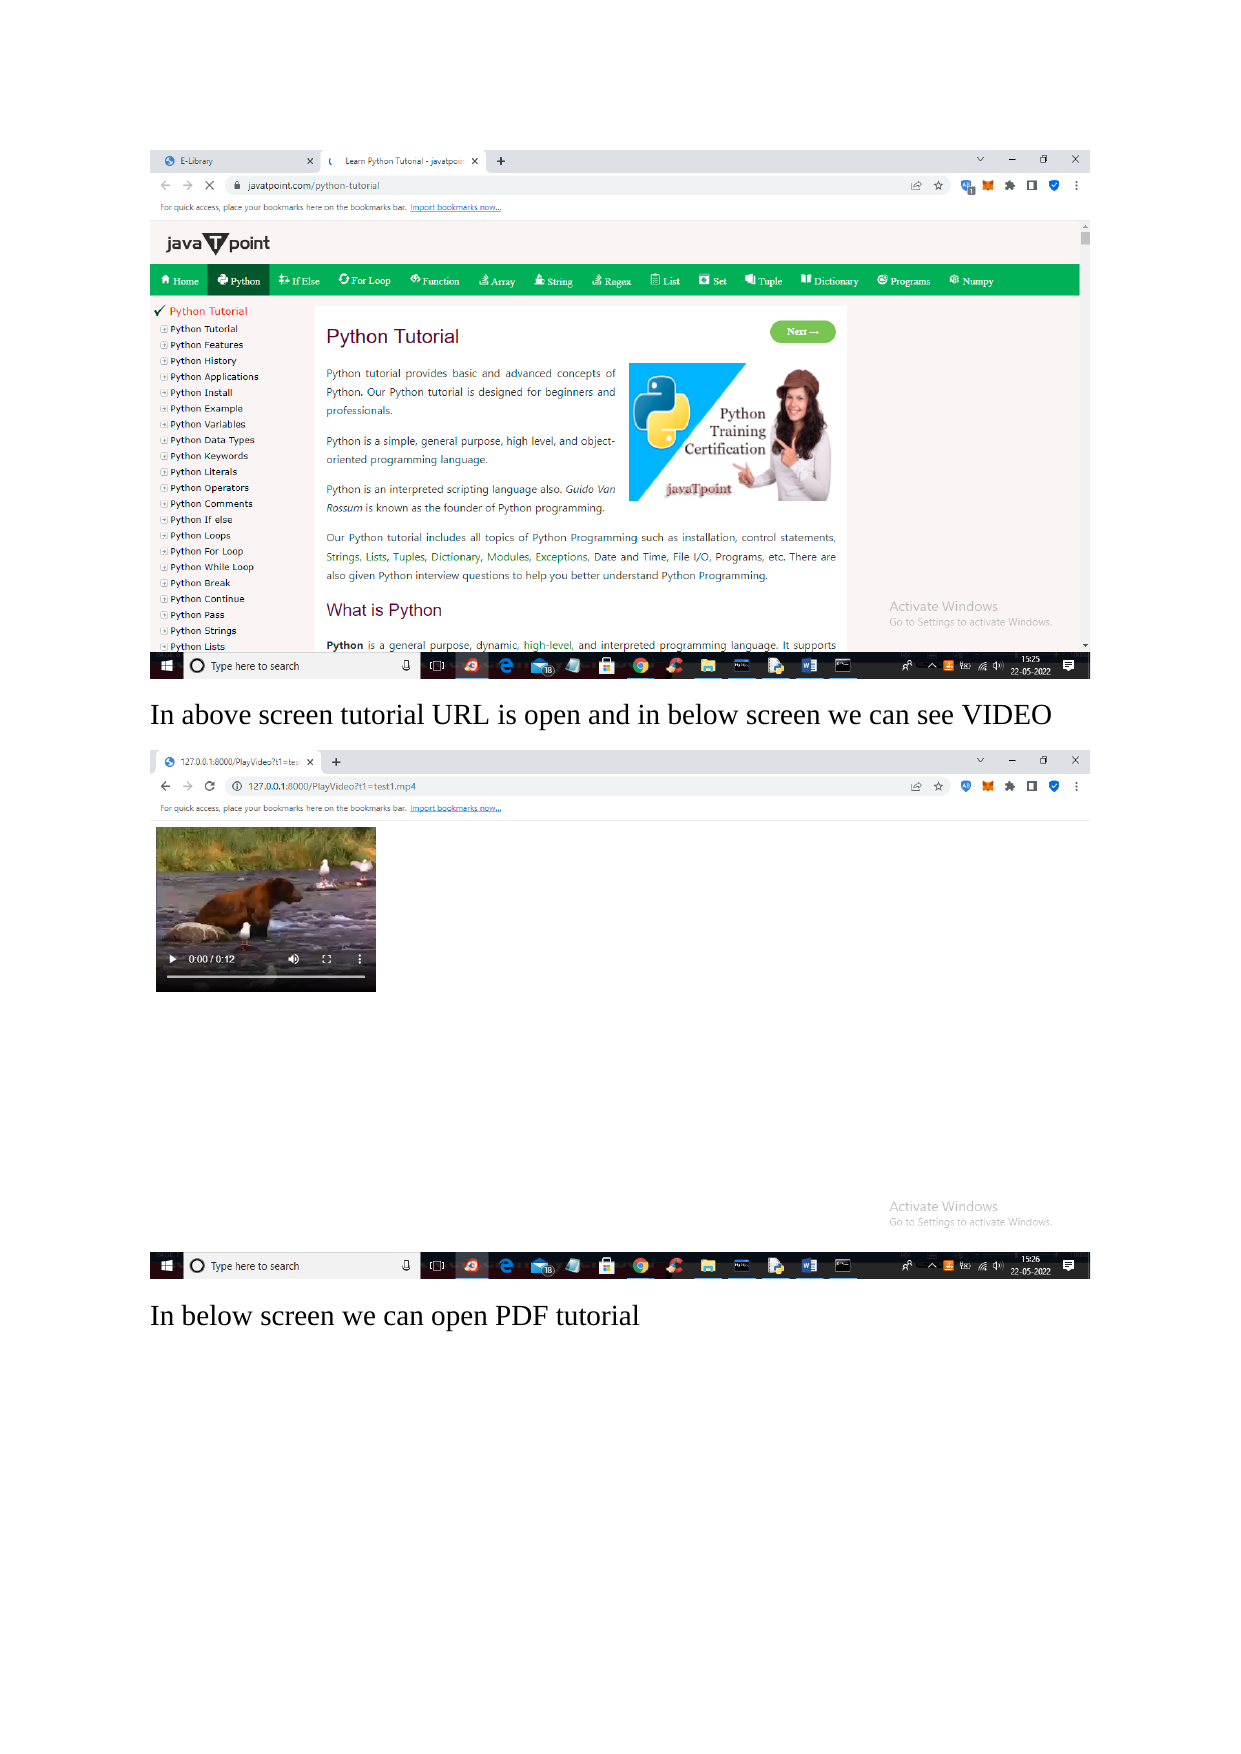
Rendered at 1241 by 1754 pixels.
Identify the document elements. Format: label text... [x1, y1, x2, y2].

picture [150, 750, 1091, 1279]
text In above screen tutorial URL is open and in below screen we can see VIDEO [150, 697, 1090, 731]
picture [150, 150, 1091, 679]
text In below screen we can open PDF tutorial [150, 1298, 1090, 1331]
